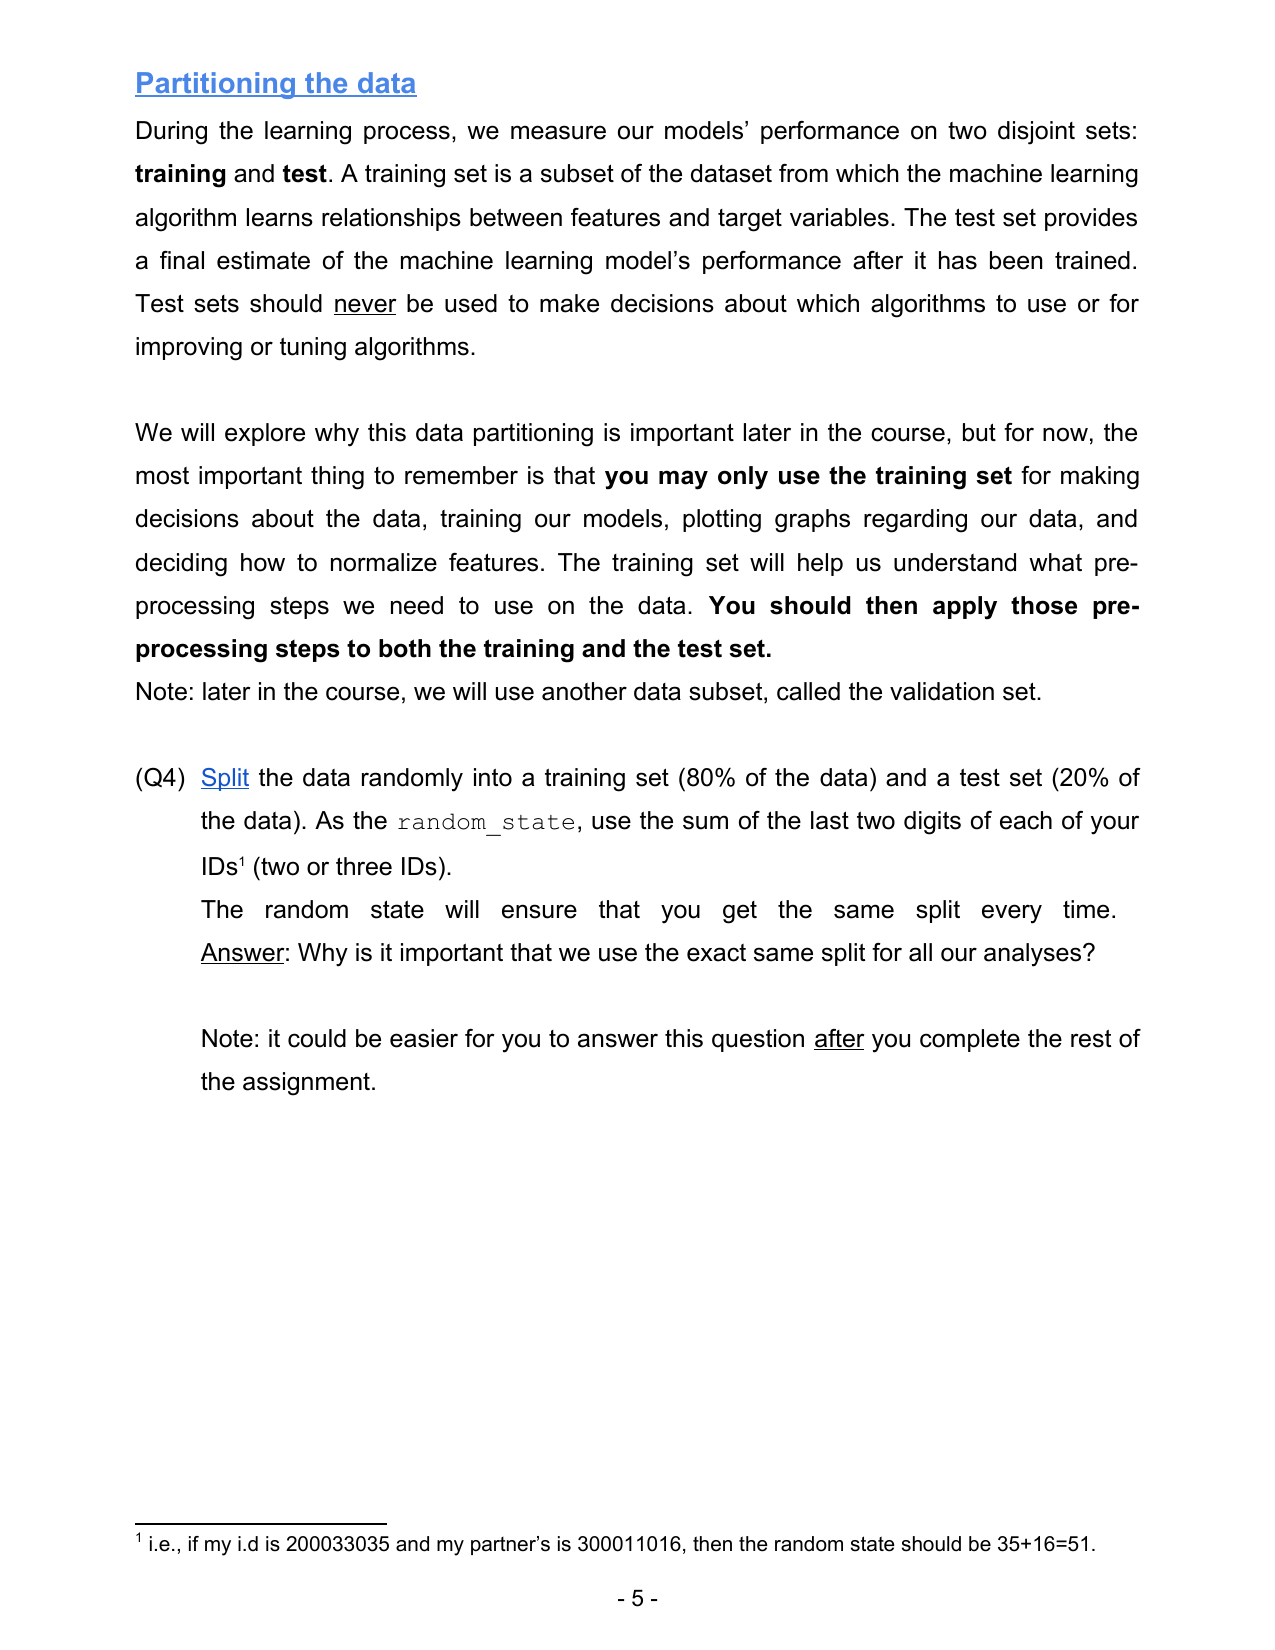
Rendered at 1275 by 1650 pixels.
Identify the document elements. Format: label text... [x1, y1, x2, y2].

text The random state will ensure that you get the same split every time. Answer: Why is it important that we use the exact same split for all our analyses? [201, 895, 1140, 967]
text Partitioning the data [135, 66, 1140, 99]
text Note: later in the course, we will use another data subset, called the validation set. [135, 677, 1140, 706]
text During the learning process, we measure our models’ performance on two disjoint sets: training and test. A training set is a subset of the dataset from which the machine learning algorithm learns relationships between features and target variables. The test set provides a final estimate of the machine learning model’s performance after it has been trained. Test sets should never be used to make decisions about which algorithms to use or for improving or tuning algorithms. [135, 116, 1140, 361]
text Note: it could be easier for you to answer this question after you complete the rest of the assignment. [201, 1024, 1140, 1096]
list Split the data randomly into a training set (80% of the data) and a test set (20% of the data). As the random_state, use the sum of the last two digits of each of your IDs (two or three IDs). [135, 763, 1140, 880]
text We will explore why this data partitioning is important later in the course, but for now, the most important thing to remember is that you may only use the training set for making decisions about the data, training our models, plotting graphs regarding our data, and deciding how to normalize features. The training set will help us understand what pre-processing steps we need to use on the data. You should then apply those pre-processing steps to both the training and the test set. [135, 418, 1140, 663]
